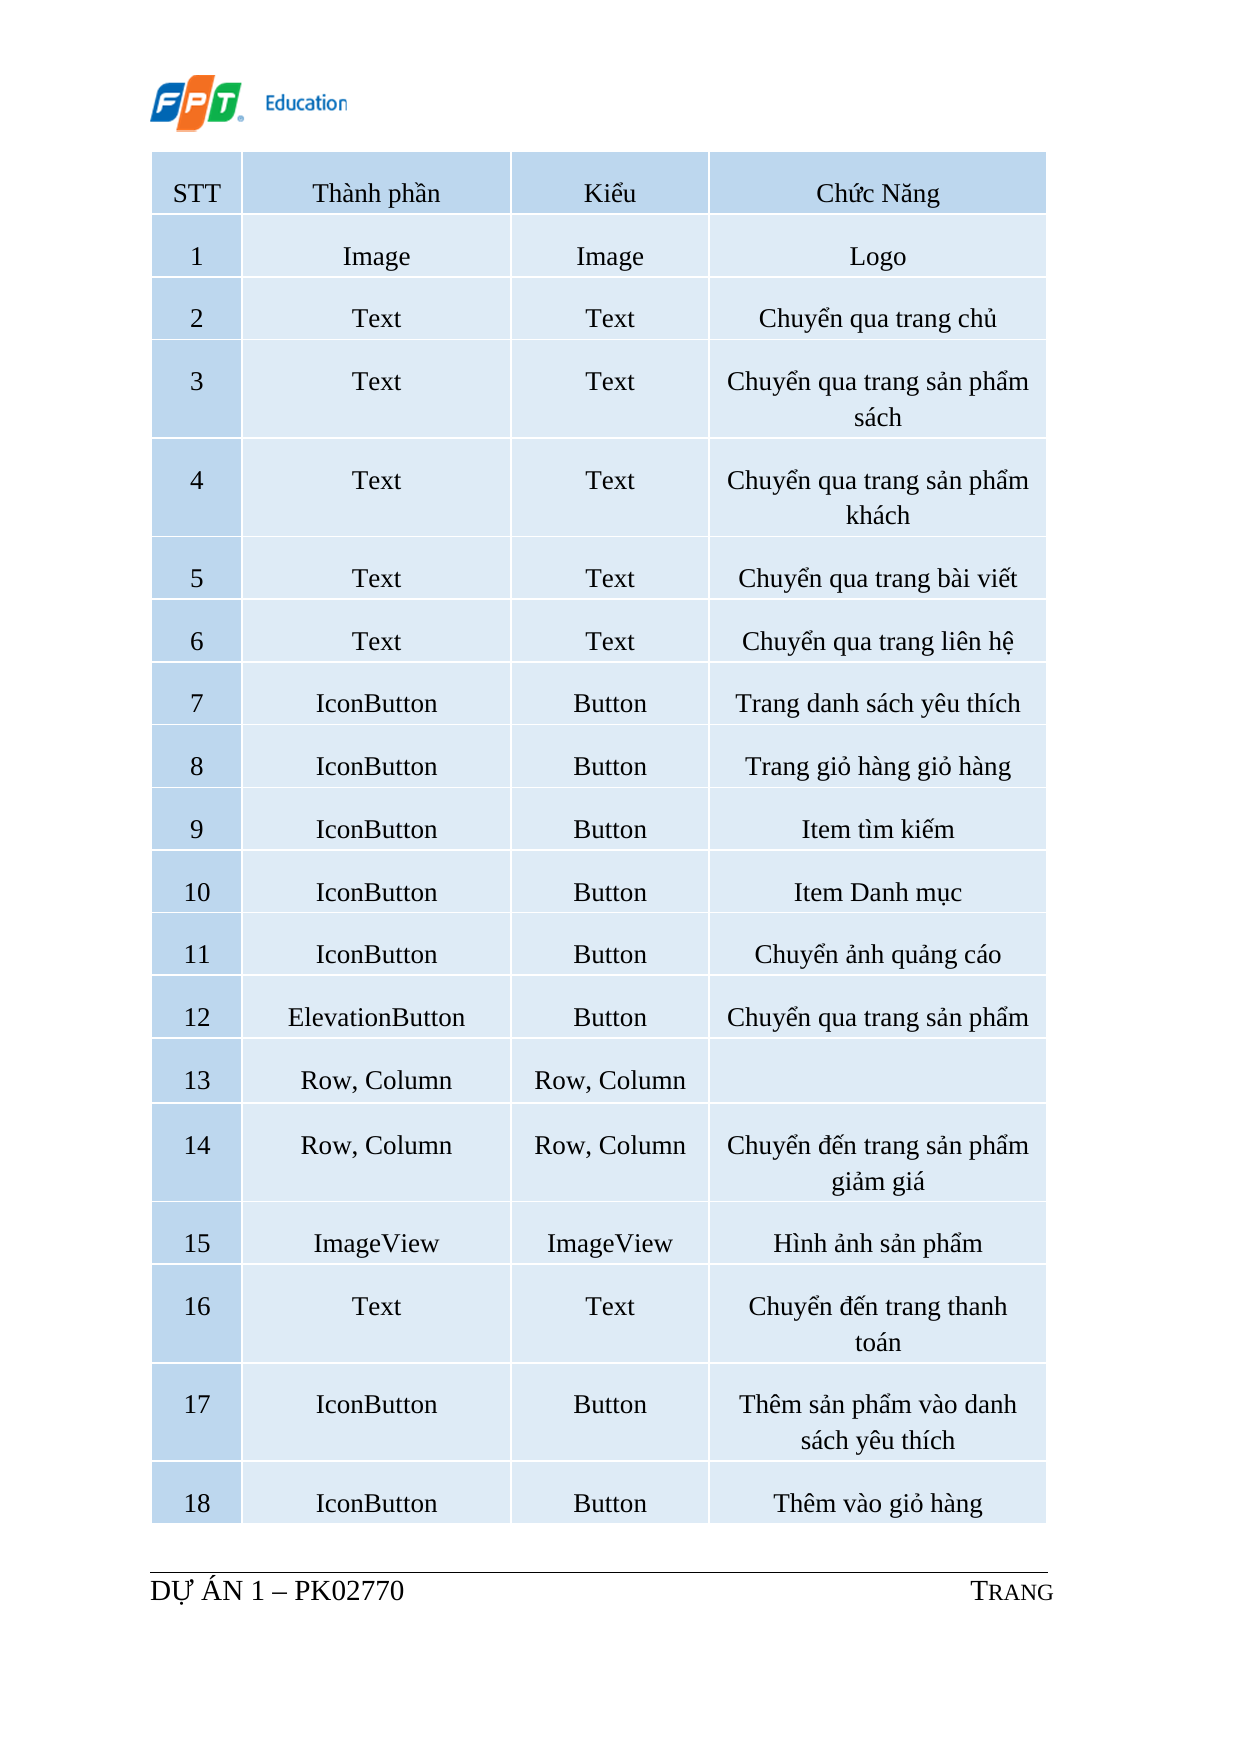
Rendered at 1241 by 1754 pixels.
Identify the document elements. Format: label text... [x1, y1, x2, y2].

table_cell Text [243, 439, 510, 536]
table_cell Chuyển ảnh quảng cáo [710, 913, 1046, 974]
table_cell Text [243, 1265, 510, 1362]
table_header Kiểu [512, 152, 708, 213]
table_cell 13 [152, 1039, 241, 1102]
table_cell IconButton [243, 788, 510, 849]
picture [150, 75, 347, 132]
table_cell Text [243, 278, 510, 339]
table_cell 14 [152, 1104, 241, 1201]
table_cell Chuyển qua trang liên hệ [710, 600, 1046, 661]
table_cell Logo [710, 215, 1046, 276]
table_cell Text [512, 439, 708, 536]
table_cell 7 [152, 663, 241, 724]
table_header STT [152, 152, 241, 213]
table_cell 4 [152, 439, 241, 536]
table_header Chức Năng [710, 152, 1046, 213]
table_cell Chuyển qua trang sản phẩm [710, 976, 1046, 1037]
table_cell Text [243, 340, 510, 437]
table_cell Text [512, 1265, 708, 1362]
table_cell Text [243, 537, 510, 598]
table_cell 8 [152, 725, 241, 786]
table_cell Text [512, 600, 708, 661]
table_cell IconButton [243, 851, 510, 912]
table_cell Button [512, 1364, 708, 1460]
table_cell 12 [152, 976, 241, 1037]
table_header Thành phần [243, 152, 510, 213]
table_cell Chuyển qua trang sản phẩm sách [710, 340, 1046, 437]
table_cell Text [512, 537, 708, 598]
table_cell Button [512, 976, 708, 1037]
table_cell 10 [152, 851, 241, 912]
table_cell 2 [152, 278, 241, 339]
table_cell Hình ảnh sản phẩm [710, 1202, 1046, 1263]
table_cell Text [243, 600, 510, 661]
table_cell ImageView [512, 1202, 708, 1263]
table_cell Button [512, 788, 708, 849]
table_cell Button [512, 663, 708, 724]
table_cell 3 [152, 340, 241, 437]
table_cell 17 [152, 1364, 241, 1460]
table_cell Chuyển qua trang chủ [710, 278, 1046, 339]
table_cell 5 [152, 537, 241, 598]
table_cell Text [512, 278, 708, 339]
table_cell 6 [152, 600, 241, 661]
table_cell Trang danh sách yêu thích [710, 663, 1046, 724]
table_cell 15 [152, 1202, 241, 1263]
table_cell Row, Column [512, 1104, 708, 1201]
table_cell ElevationButton [243, 976, 510, 1037]
table_cell Button [512, 913, 708, 974]
table_cell Thêm vào giỏ hàng [710, 1462, 1046, 1523]
table_cell IconButton [243, 725, 510, 786]
table_cell Row, Column [243, 1039, 510, 1102]
table_cell Chuyển qua trang sản phẩm khách [710, 439, 1046, 536]
table_cell 11 [152, 913, 241, 974]
table_cell 1 [152, 215, 241, 276]
table_cell Image [243, 215, 510, 276]
table_cell 16 [152, 1265, 241, 1362]
table_cell Item Danh mục [710, 851, 1046, 912]
table_cell 9 [152, 788, 241, 849]
table_cell Row, Column [512, 1039, 708, 1102]
table_cell IconButton [243, 1364, 510, 1460]
table_cell Button [512, 1462, 708, 1523]
table_cell Thêm sản phẩm vào danh sách yêu thích [710, 1364, 1046, 1460]
table_cell Chuyển qua trang bài viết [710, 537, 1046, 598]
table_cell Item tìm kiếm [710, 788, 1046, 849]
table_cell Trang giỏ hàng giỏ hàng [710, 725, 1046, 786]
table_cell ImageView [243, 1202, 510, 1263]
table_cell [710, 1039, 1046, 1102]
table_cell IconButton [243, 913, 510, 974]
table_cell Row, Column [243, 1104, 510, 1201]
table_cell Button [512, 725, 708, 786]
table_cell IconButton [243, 663, 510, 724]
table_cell Chuyển đến trang thanh toán [710, 1265, 1046, 1362]
table_cell Button [512, 851, 708, 912]
table_cell Text [512, 340, 708, 437]
table_cell 18 [152, 1462, 241, 1523]
table_cell IconButton [243, 1462, 510, 1523]
table_cell Chuyển đến trang sản phẩm giảm giá [710, 1104, 1046, 1201]
table_cell Image [512, 215, 708, 276]
